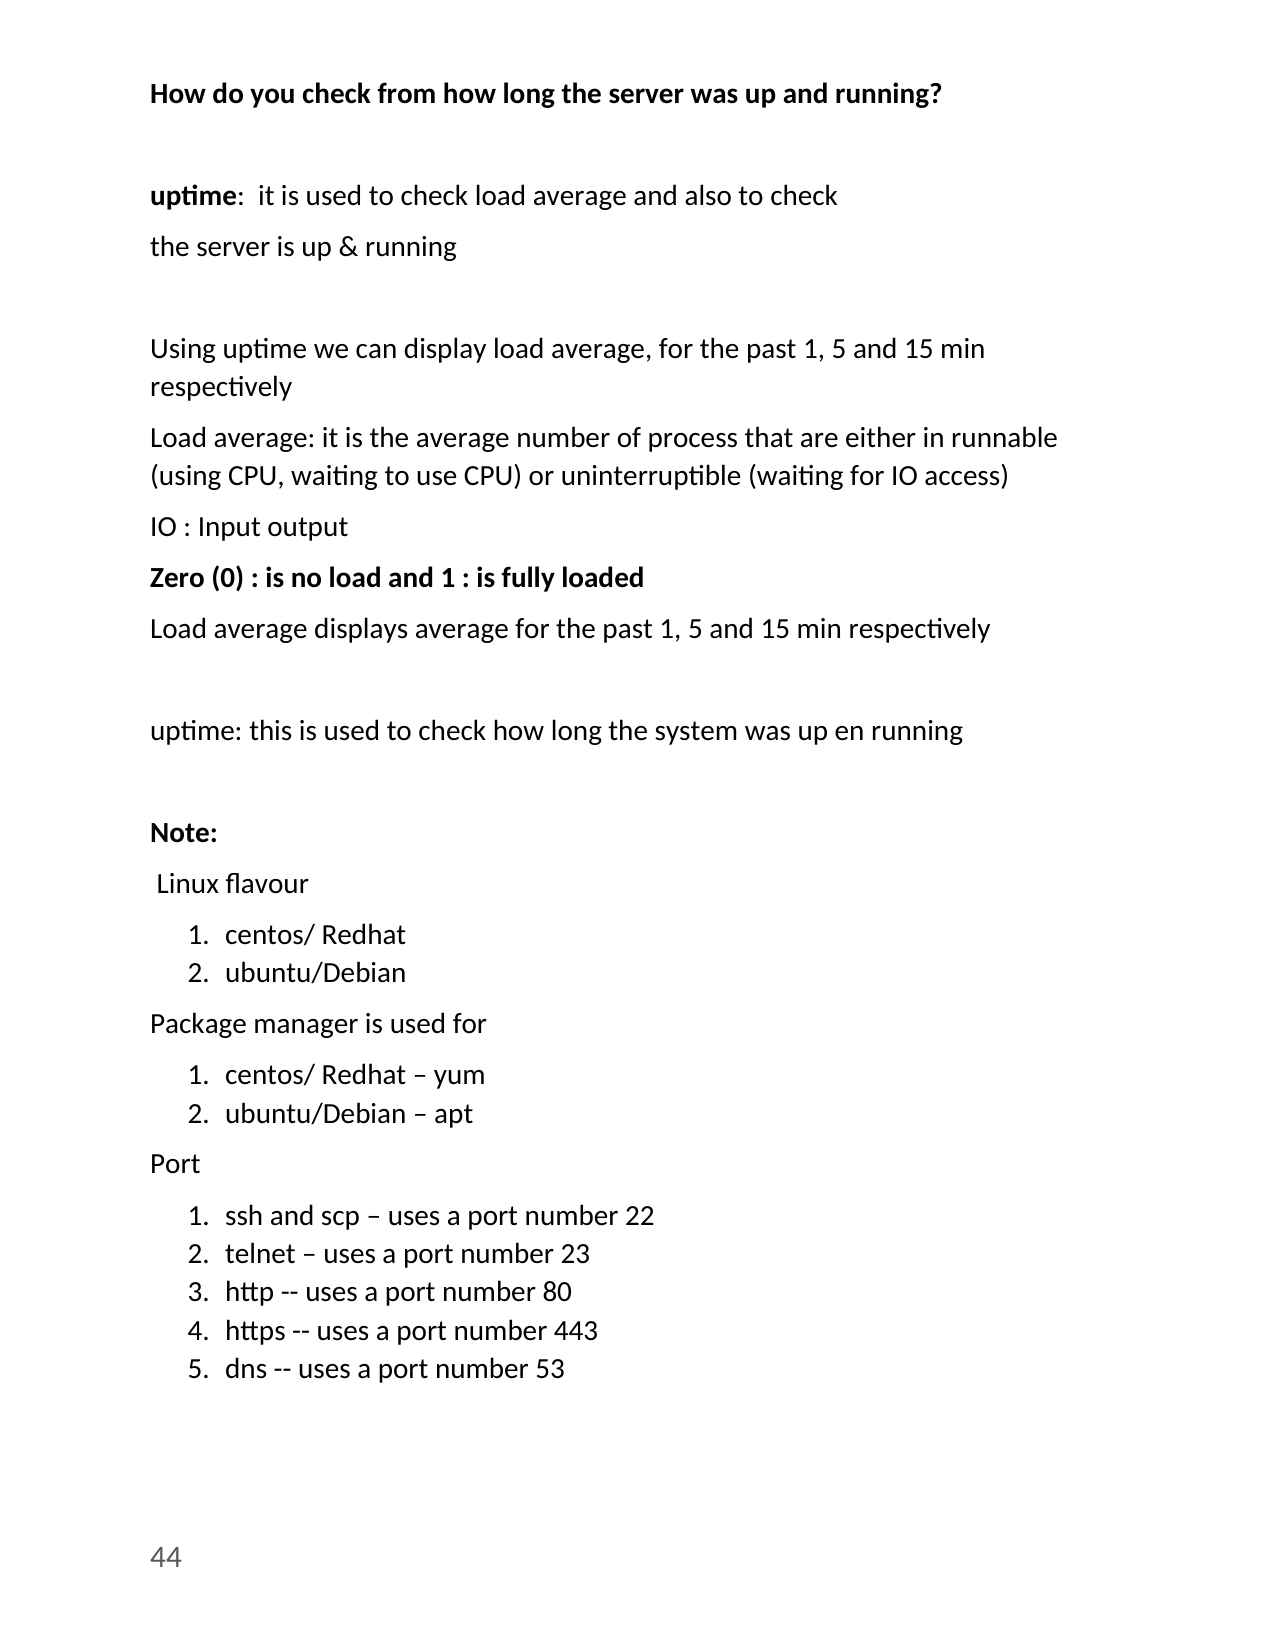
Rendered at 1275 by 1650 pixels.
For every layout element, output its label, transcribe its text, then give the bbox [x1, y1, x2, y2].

list https -- uses a port number 443 [187, 1312, 1125, 1347]
text IO : Input output [150, 508, 1125, 544]
text Zero (0) : is no load and 1 : is fully loaded [150, 559, 1125, 595]
text Load average: it is the average number of process that are either in runnable (using CPU, waiting to use CPU) or uninterruptible (waiting for IO access) [150, 419, 1125, 493]
text Port [150, 1146, 1125, 1181]
list centos/ Redhat – yum [187, 1056, 1125, 1092]
text the server is up & running [150, 228, 1125, 263]
list telnet – uses a port number 23 [187, 1235, 1125, 1271]
list centos/ Redhat [187, 916, 1125, 952]
list dns -- uses a port number 53 [187, 1350, 1125, 1386]
text Linux flavour [150, 865, 1125, 901]
text Using uptime we can display load average, for the past 1, 5 and 15 min respectively [150, 330, 1125, 404]
list ubuntu/Debian – apt [187, 1095, 1125, 1130]
list ubuntu/Debian [187, 954, 1125, 990]
list ssh and scp – uses a port number 22 [187, 1197, 1125, 1232]
text uptime: it is used to check load average and also to check [150, 177, 1125, 212]
text How do you check from how long the server was up and running? [150, 75, 1125, 111]
list http -- uses a port number 80 [187, 1273, 1125, 1309]
text Load average displays average for the past 1, 5 and 15 min respectively [150, 610, 1125, 646]
text Package manager is used for [150, 1005, 1125, 1041]
text Note: [150, 814, 1125, 850]
text uptime: this is used to check how long the system was up en running [150, 712, 1125, 748]
